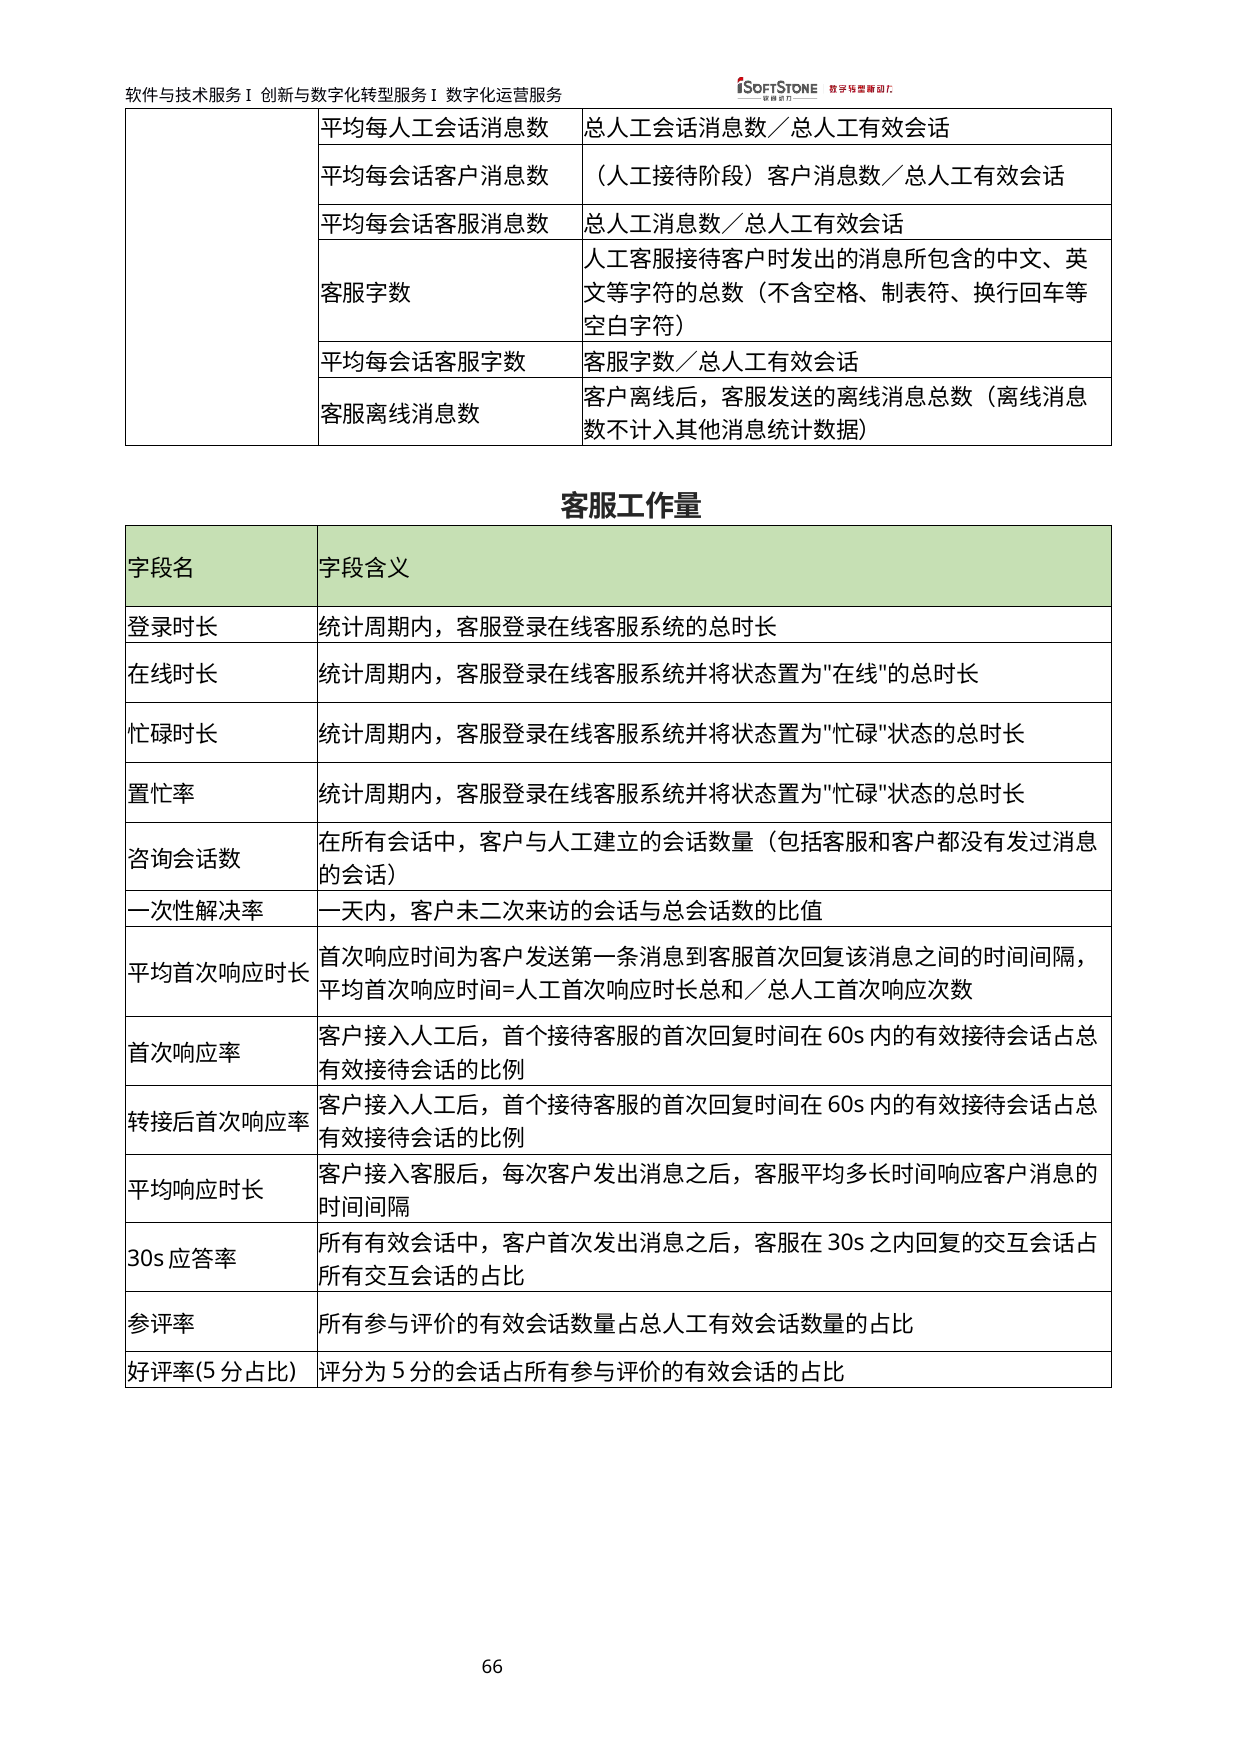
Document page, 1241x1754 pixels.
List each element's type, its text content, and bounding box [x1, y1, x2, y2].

table_cell 平均每会话客服字数 [319, 342, 582, 377]
table_cell 客户接入人工后，首个接待客服的首次回复时间在60s内的有效接待会话占总有效接待会话的比例 [318, 1017, 1111, 1085]
table_cell 平均每会话客服消息数 [319, 205, 582, 239]
table_cell 好评率(5分占比) [126, 1352, 317, 1387]
table_cell 客户离线后，客服发送的离线消息总数（离线消息数不计入其他消息统计数据） [583, 378, 1111, 445]
table_cell 平均响应时长 [126, 1155, 317, 1222]
picture [737, 77, 893, 101]
table_cell 首次响应时间为客户发送第一条消息到客服首次回复该消息之间的时间间隔，平均首次响应时间=人工首次响应时长总和／总人工首次响应次数 [318, 927, 1111, 1016]
table_cell 平均每人工会话消息数 [319, 109, 582, 143]
table_cell 客服字数／总人工有效会话 [583, 342, 1111, 377]
table_cell 转接后首次响应率 [126, 1086, 317, 1153]
table_cell 统计周期内，客服登录在线客服系统并将状态置为"在线"的总时长 [318, 643, 1111, 702]
table_cell 一次性解决率 [126, 891, 317, 926]
table_cell 置忙率 [126, 763, 317, 822]
table_cell 30s应答率 [126, 1223, 317, 1291]
table_cell 客户接入客服后，每次客户发出消息之后，客服平均多长时间响应客户消息的时间间隔 [318, 1155, 1111, 1222]
table_cell 登录时长 [126, 607, 317, 642]
table_cell 所有参与评价的有效会话数量占总人工有效会话数量的占比 [318, 1292, 1111, 1351]
table_cell 参评率 [126, 1292, 317, 1351]
table_cell 客服离线消息数 [319, 378, 582, 445]
table_cell 忙碌时长 [126, 703, 317, 762]
table_cell 平均每会话客户消息数 [319, 145, 582, 203]
table_cell 统计周期内，客服登录在线客服系统并将状态置为"忙碌"状态的总时长 [318, 703, 1111, 762]
table_cell 人工客服接待客户时发出的消息所包含的中文、英文等字符的总数（不含空格、制表符、换行回车等空白字符） [583, 240, 1111, 341]
table_cell 总人工会话消息数／总人工有效会话 [583, 109, 1111, 143]
table_cell 客户接入人工后，首个接待客服的首次回复时间在60s内的有效接待会话占总有效接待会话的比例 [318, 1086, 1111, 1153]
table_cell 评分为5分的会话占所有参与评价的有效会话的占比 [318, 1352, 1111, 1387]
table_cell 统计周期内，客服登录在线客服系统并将状态置为"忙碌"状态的总时长 [318, 763, 1111, 822]
table_cell 统计周期内，客服登录在线客服系统的总时长 [318, 607, 1111, 642]
table_cell 在线时长 [126, 643, 317, 702]
table_header 字段名 [126, 526, 317, 606]
table_cell 客服字数 [319, 240, 582, 341]
table_cell 在所有会话中，客户与人工建立的会话数量（包括客服和客户都没有发过消息的会话） [318, 823, 1111, 890]
table_cell 总人工消息数／总人工有效会话 [583, 205, 1111, 239]
table_cell 首次响应率 [126, 1017, 317, 1085]
table_cell 咨询会话数 [126, 823, 317, 890]
table_cell 所有有效会话中，客户首次发出消息之后，客服在30s之内回复的交互会话占所有交互会话的占比 [318, 1223, 1111, 1291]
table_header 字段含义 [318, 526, 1111, 606]
table_cell （人工接待阶段）客户消息数／总人工有效会话 [583, 145, 1111, 203]
text 客服工作量 [125, 482, 1138, 525]
table_cell 平均首次响应时长 [126, 927, 317, 1016]
table_cell 一天内，客户未二次来访的会话与总会话数的比值 [318, 891, 1111, 926]
